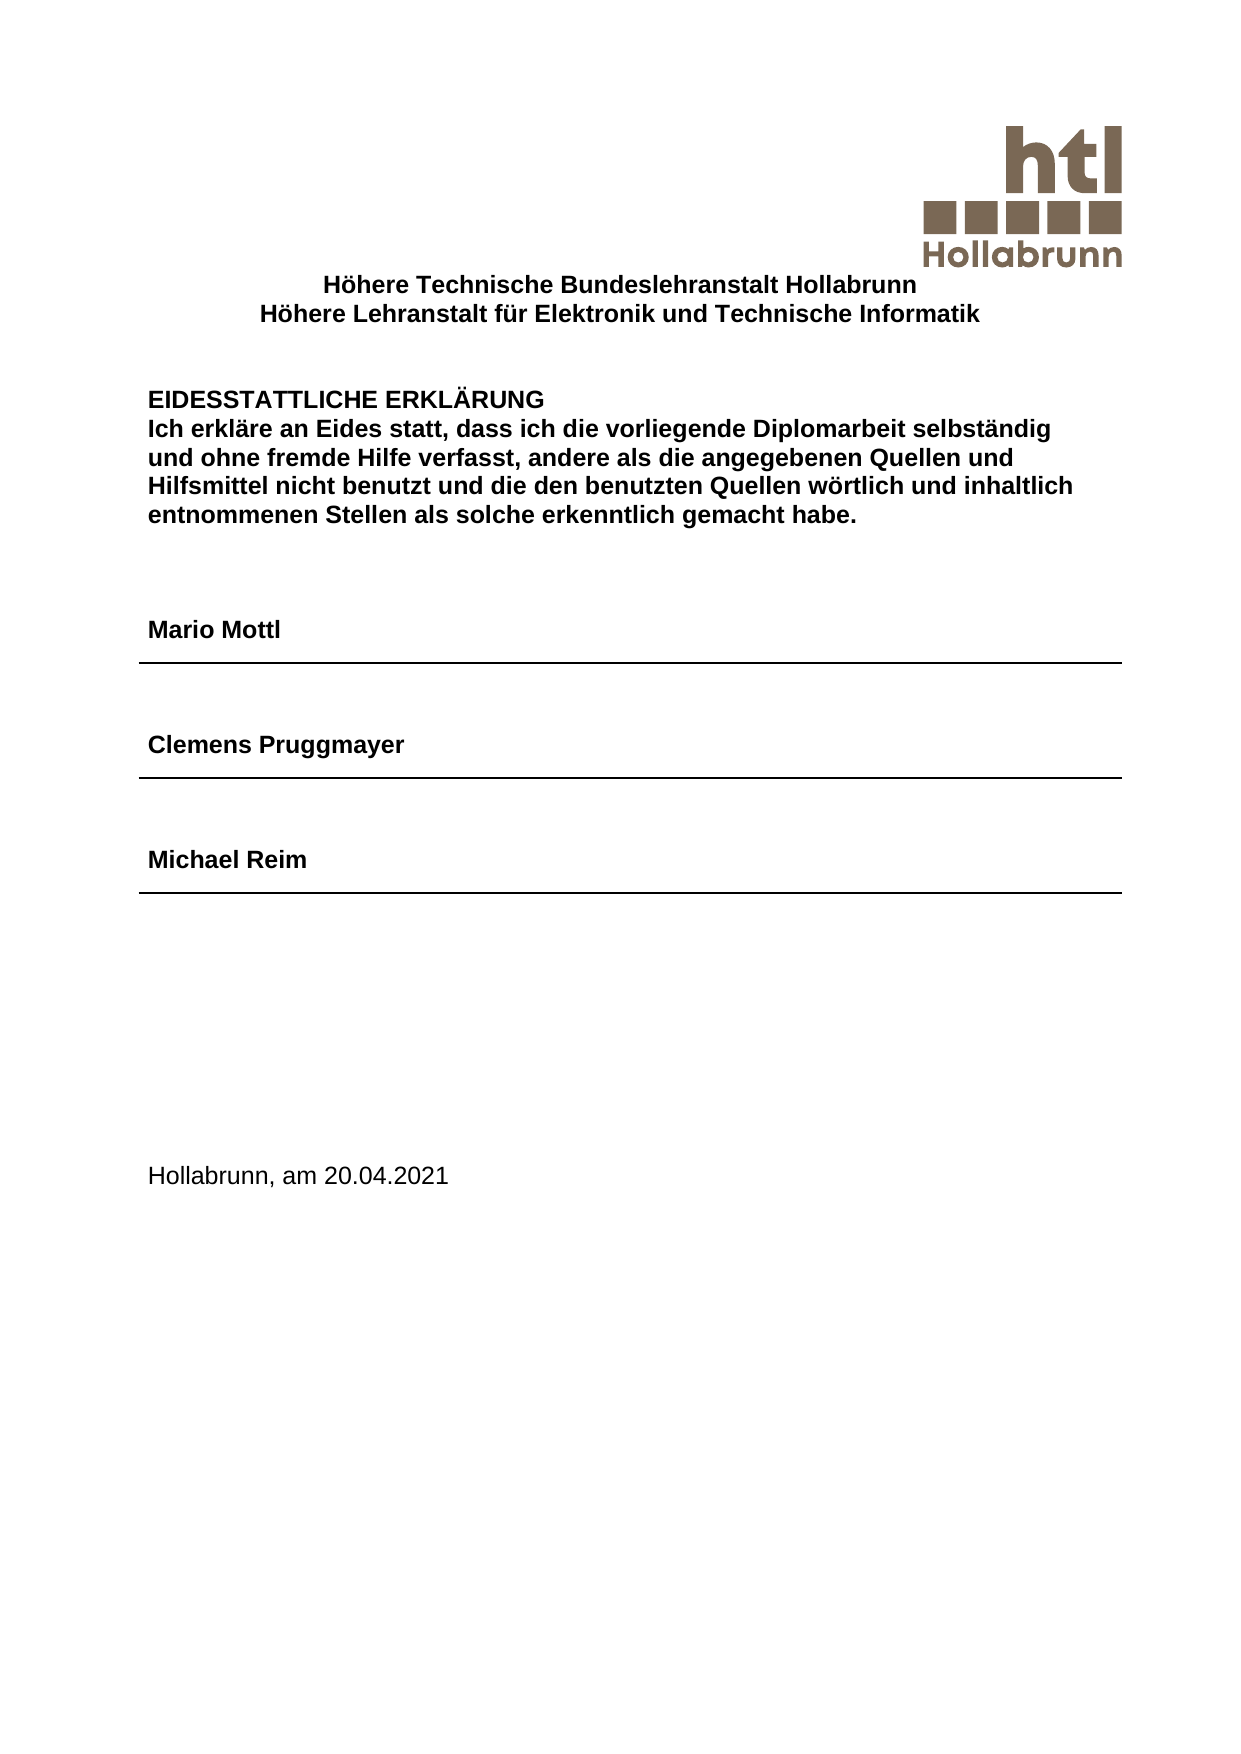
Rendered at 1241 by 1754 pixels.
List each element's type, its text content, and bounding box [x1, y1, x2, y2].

text Michael Reim [148, 845, 1092, 874]
text EIDESSTATTLICHE ERKLÄRUNG [148, 385, 1092, 414]
text Mario Mottl [148, 615, 1092, 644]
text Höhere Technische Bundeslehranstalt Hollabrunn [148, 270, 1092, 299]
text Ich erkläre an Eides statt, dass ich die vorliegende Diplomarbeit selbständig und ohne fremde Hilfe verfasst, andere als die angegebenen Quellen und Hilfsmittel nicht benutzt und die den benutzten Quellen wörtlich und inhaltlich entnommenen Stellen als solche erkenntlich gemacht habe. [148, 414, 1092, 529]
text Clemens Pruggmayer [148, 730, 1092, 759]
text Hollabrunn, am 20.04.2021 [148, 1161, 1092, 1190]
text Höhere Lehranstalt für Elektronik und Technische Informatik [148, 299, 1092, 328]
